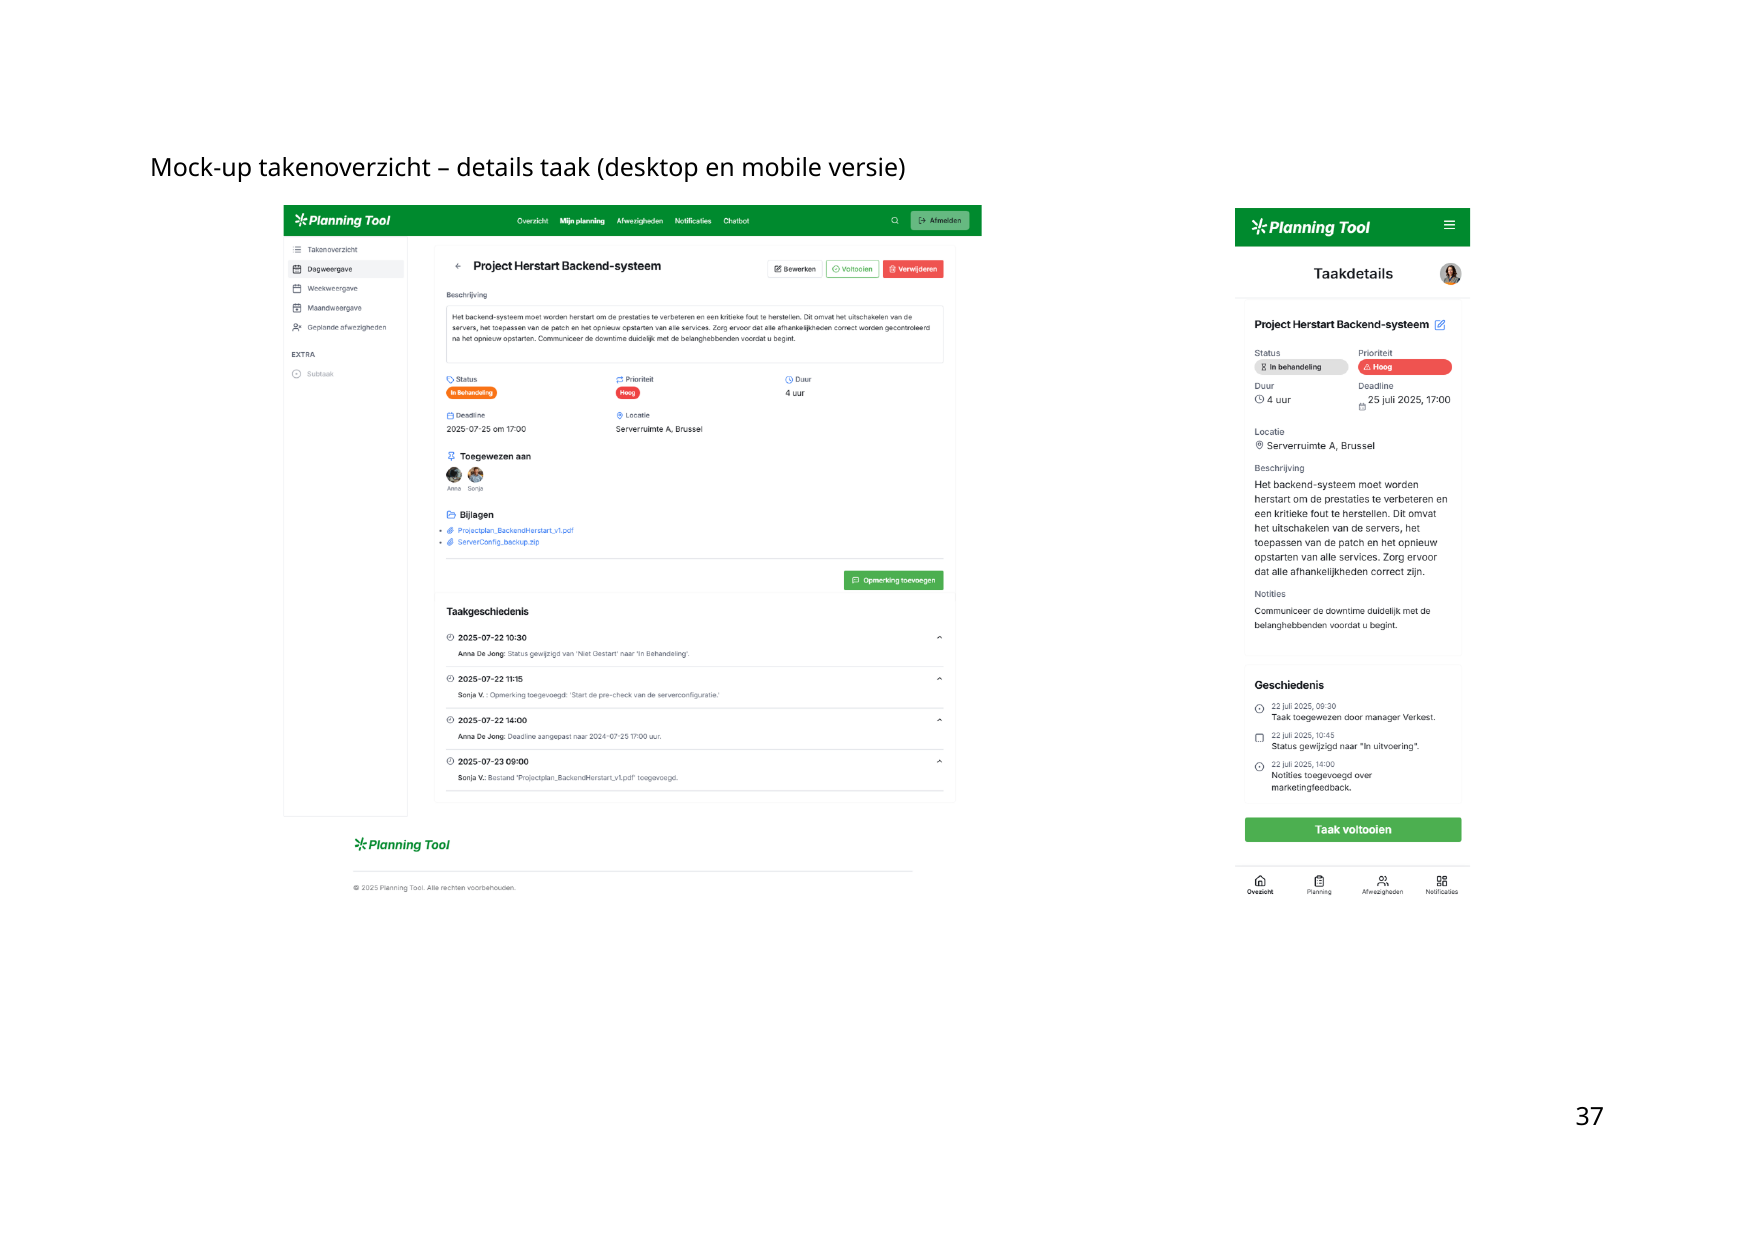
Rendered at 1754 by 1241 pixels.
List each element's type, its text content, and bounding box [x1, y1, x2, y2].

picture [283, 205, 982, 905]
picture [1235, 208, 1471, 905]
text Mock-up takenoverzicht – details taak (desktop en mobile versie) [150, 150, 1604, 184]
